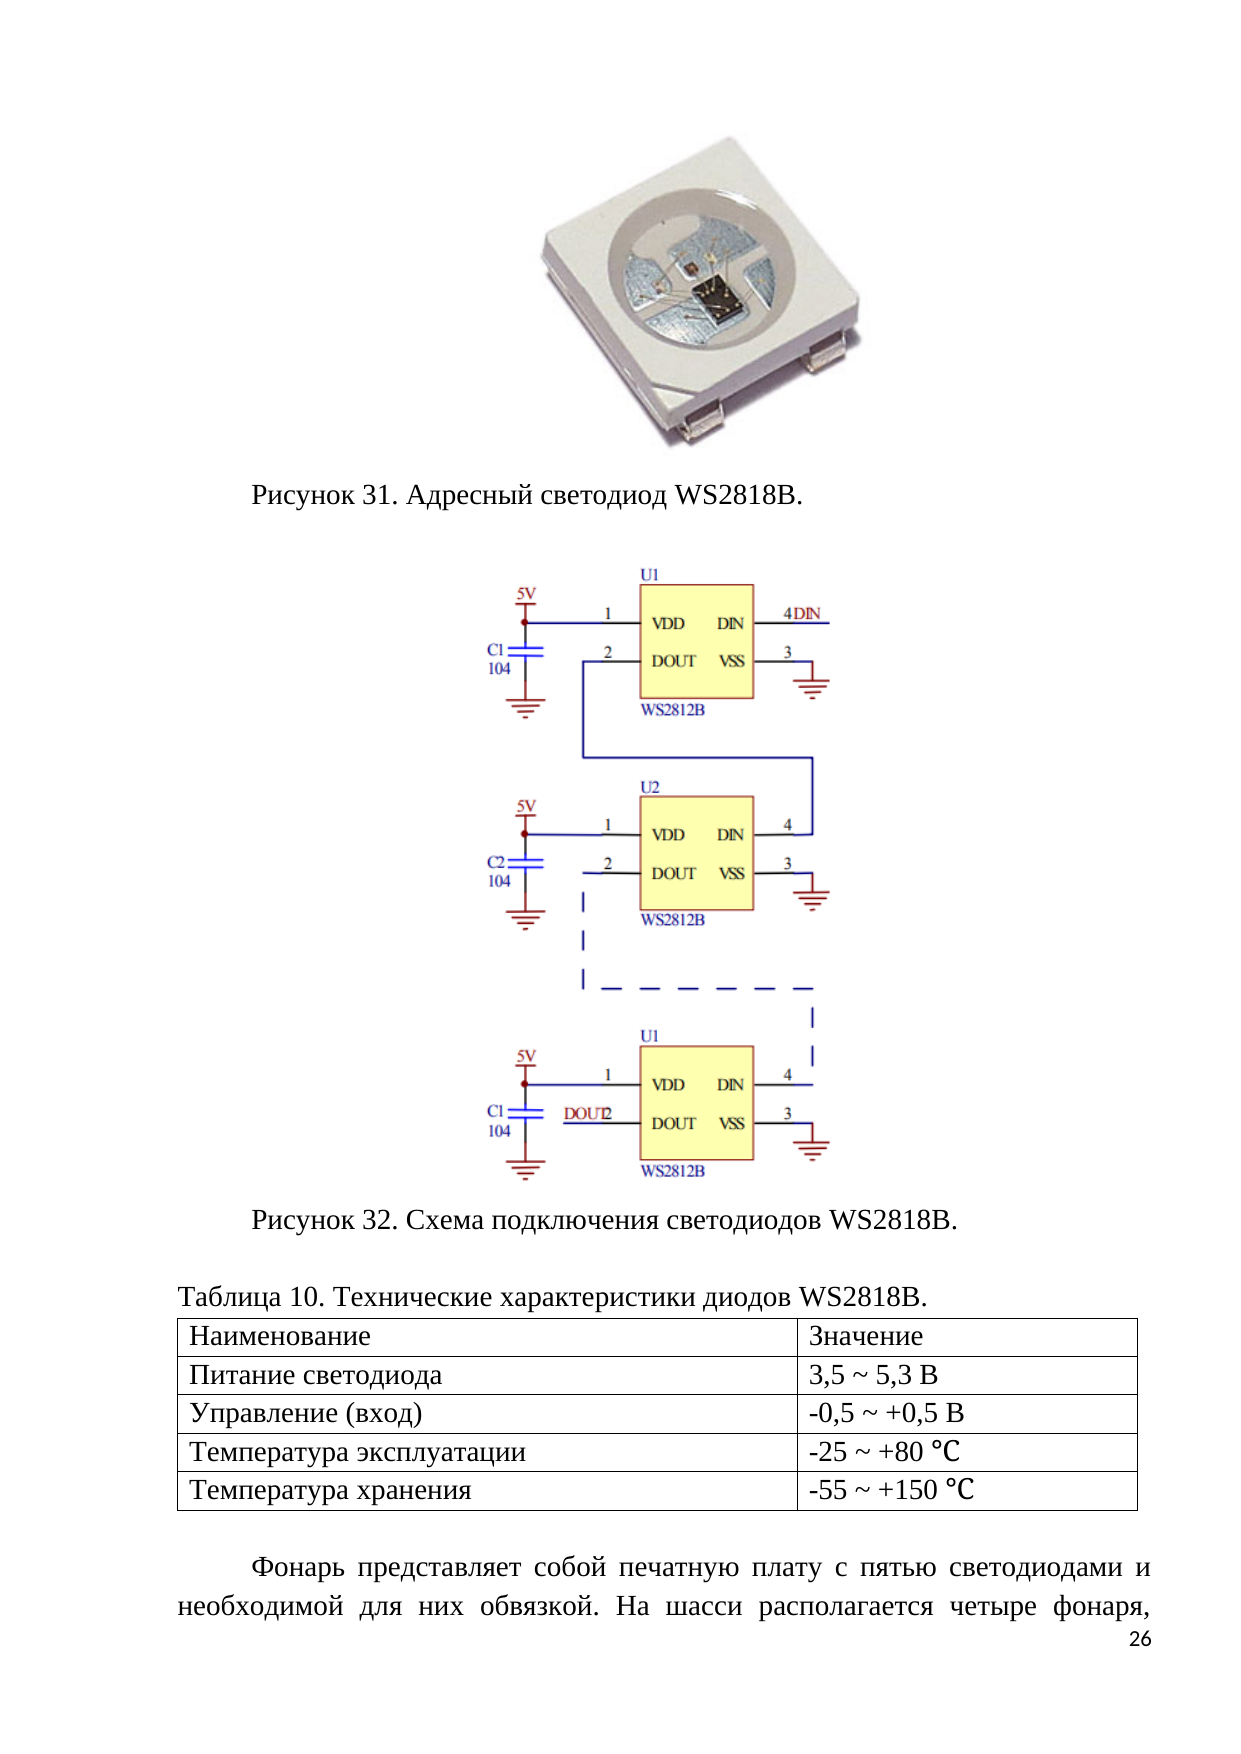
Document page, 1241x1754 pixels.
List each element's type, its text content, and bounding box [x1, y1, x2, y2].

text Таблица 10. Технические характеристики диодов WS2818B. [177, 1279, 1152, 1312]
table_cell -0,5 ~ +0,5 В [798, 1395, 1137, 1433]
table_header Наименование [178, 1319, 797, 1356]
text Рисунок 31. Адресный светодиод WS2818B. [177, 477, 1152, 511]
table_cell Температура хранения [178, 1472, 797, 1509]
text Рисунок 32. Схема подключения светодиодов WS2818B. [177, 1202, 1152, 1235]
table_cell Температура эксплуатации [178, 1434, 797, 1471]
table_cell Управление (вход) [178, 1395, 797, 1433]
table_header Значение [798, 1319, 1137, 1356]
table_cell 3,5 ~ 5,3 В [798, 1357, 1137, 1394]
table_cell -25 ~ +80 ℃ [798, 1434, 1137, 1471]
picture [500, 118, 903, 473]
table_cell Питание светодиода [178, 1357, 797, 1394]
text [177, 1549, 1152, 1621]
table_cell -55 ~ +150 ℃ [798, 1472, 1137, 1509]
picture [463, 554, 866, 1198]
